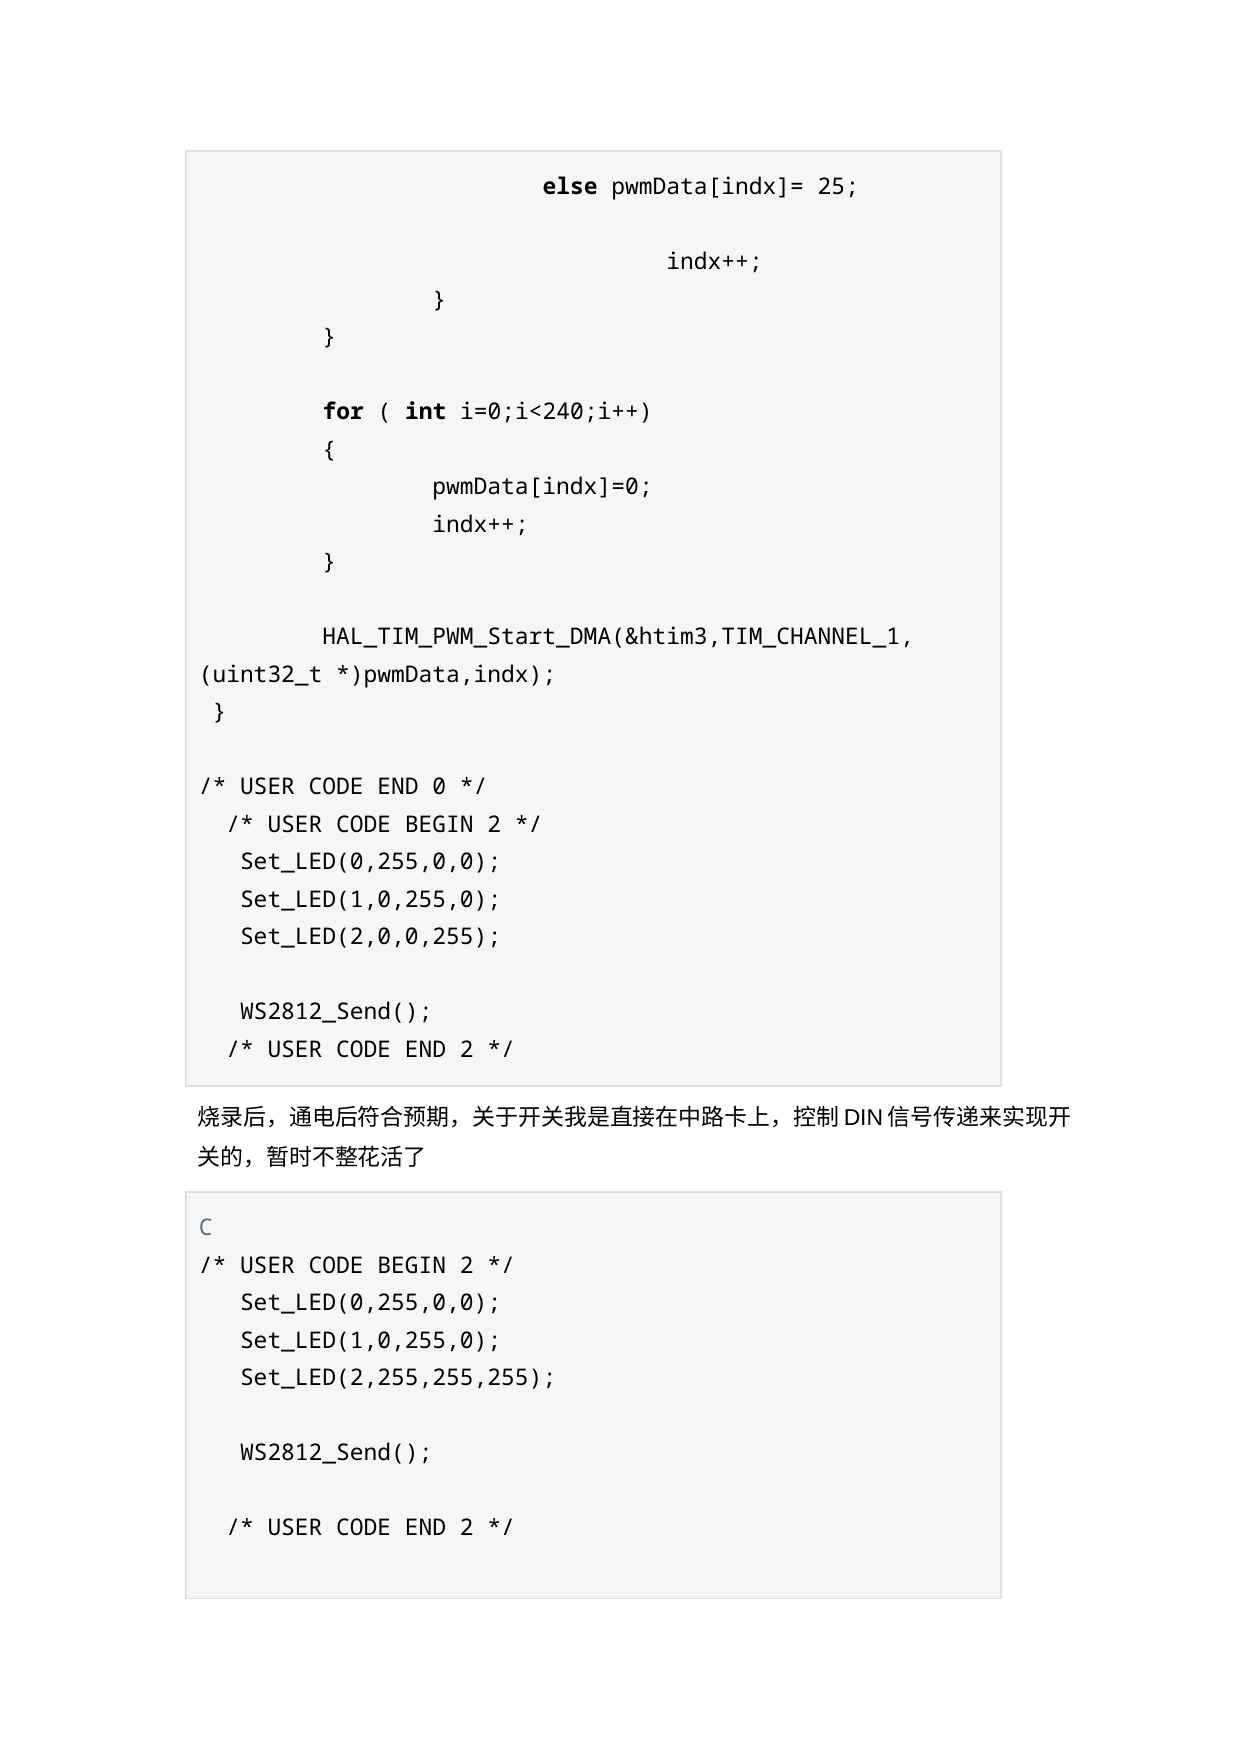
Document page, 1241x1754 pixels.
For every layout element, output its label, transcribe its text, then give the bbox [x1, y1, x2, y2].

table_header C /* USER CODE BEGIN 2 */ Set_LED(0,255,0,0); Set_LED(1,0,255,0); Set_LED(2,255,255,255); WS2812_Send(); /* USER CODE END 2 */ [187, 1193, 1000, 1598]
text 烧录后，通电后符合预期，关于开关我是直接在中路卡上，控制DIN信号传递来实现开关的，暂时不整花活了 [197, 1099, 1090, 1172]
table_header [187, 152, 1000, 1085]
